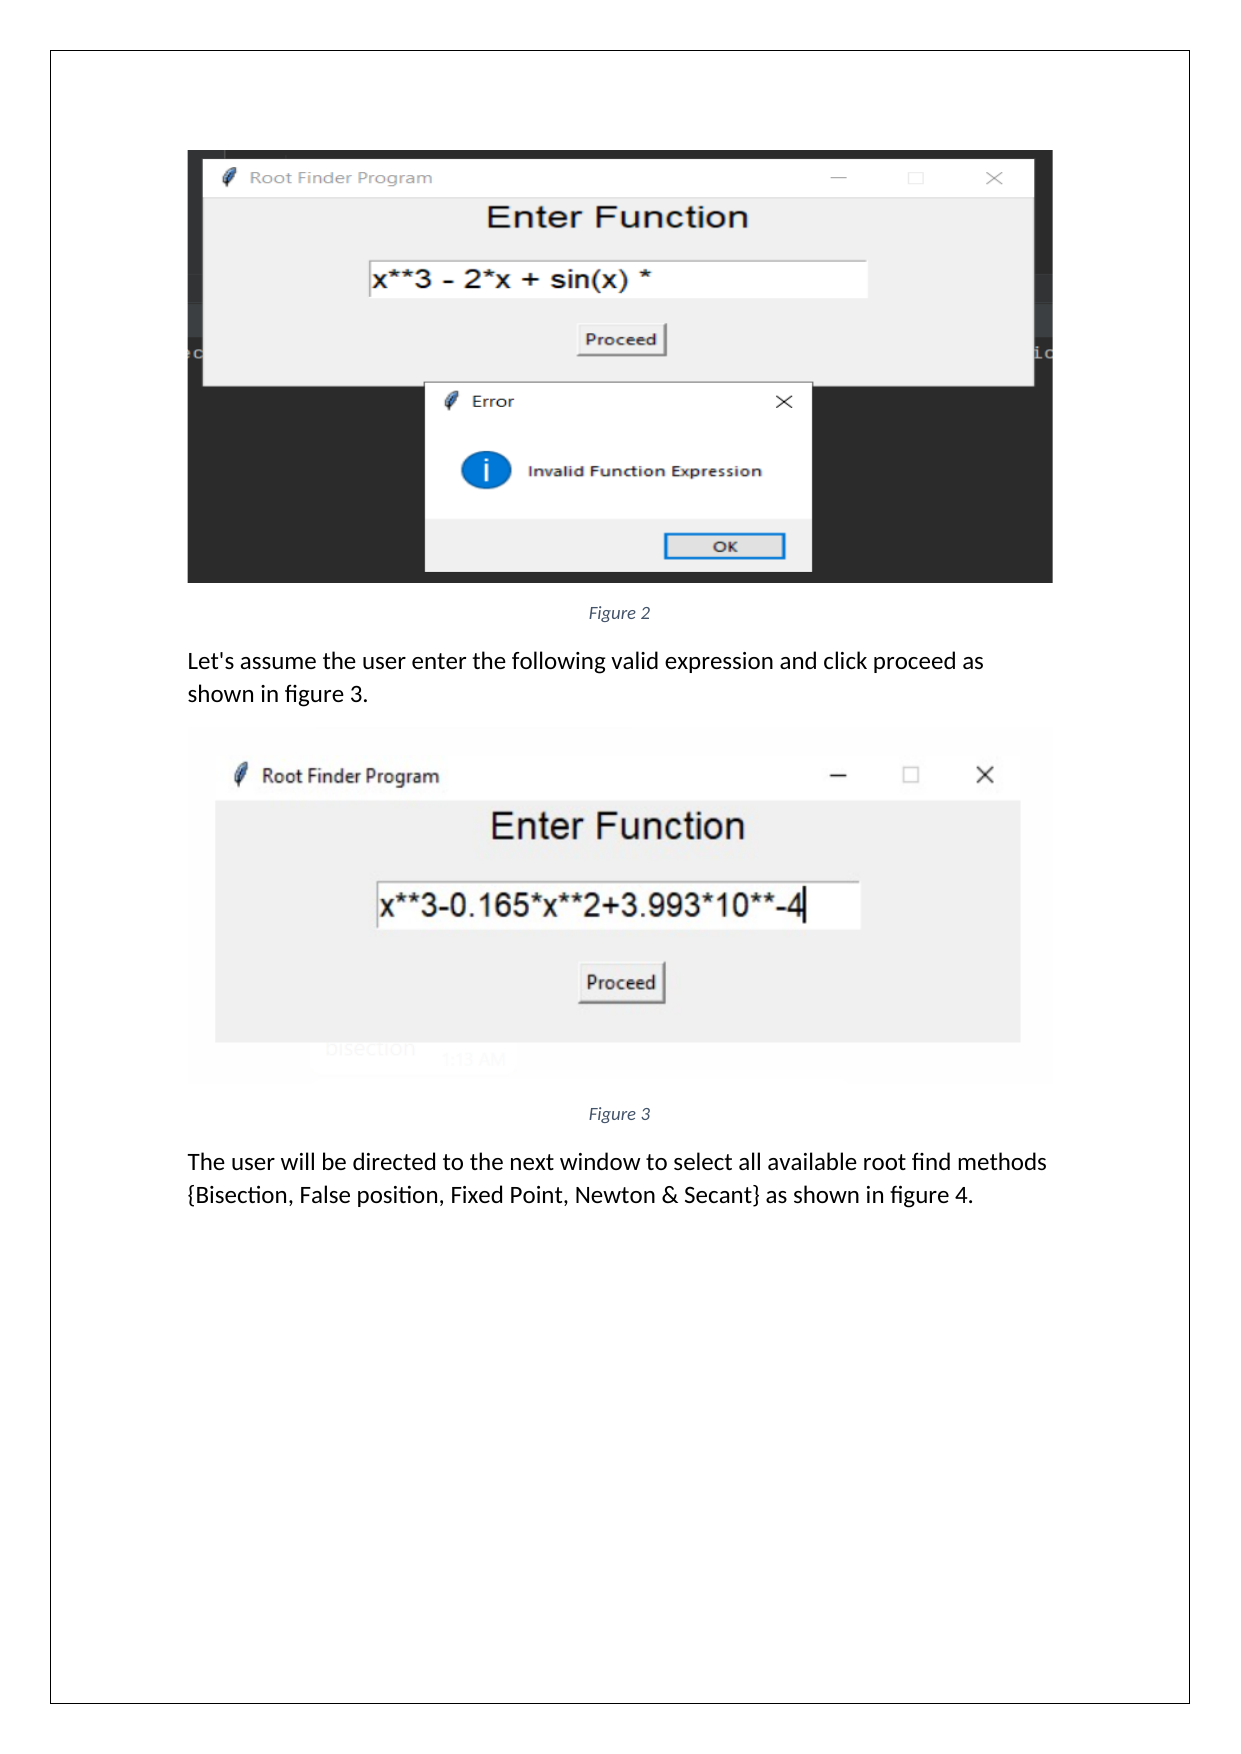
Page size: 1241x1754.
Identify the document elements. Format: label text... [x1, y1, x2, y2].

text Let's assume the user enter the following valid expression and click proceed as shown in figure 3. [187, 645, 1053, 708]
picture [187, 150, 1053, 583]
text Figure 3 [187, 1102, 1053, 1125]
picture [187, 727, 1053, 1084]
text The user will be directed to the next window to select all available root find methods {Bisection, False position, Fixed Point, Newton & Secant} as shown in figure 4. [187, 1146, 1053, 1209]
text Figure 2 [187, 601, 1053, 624]
